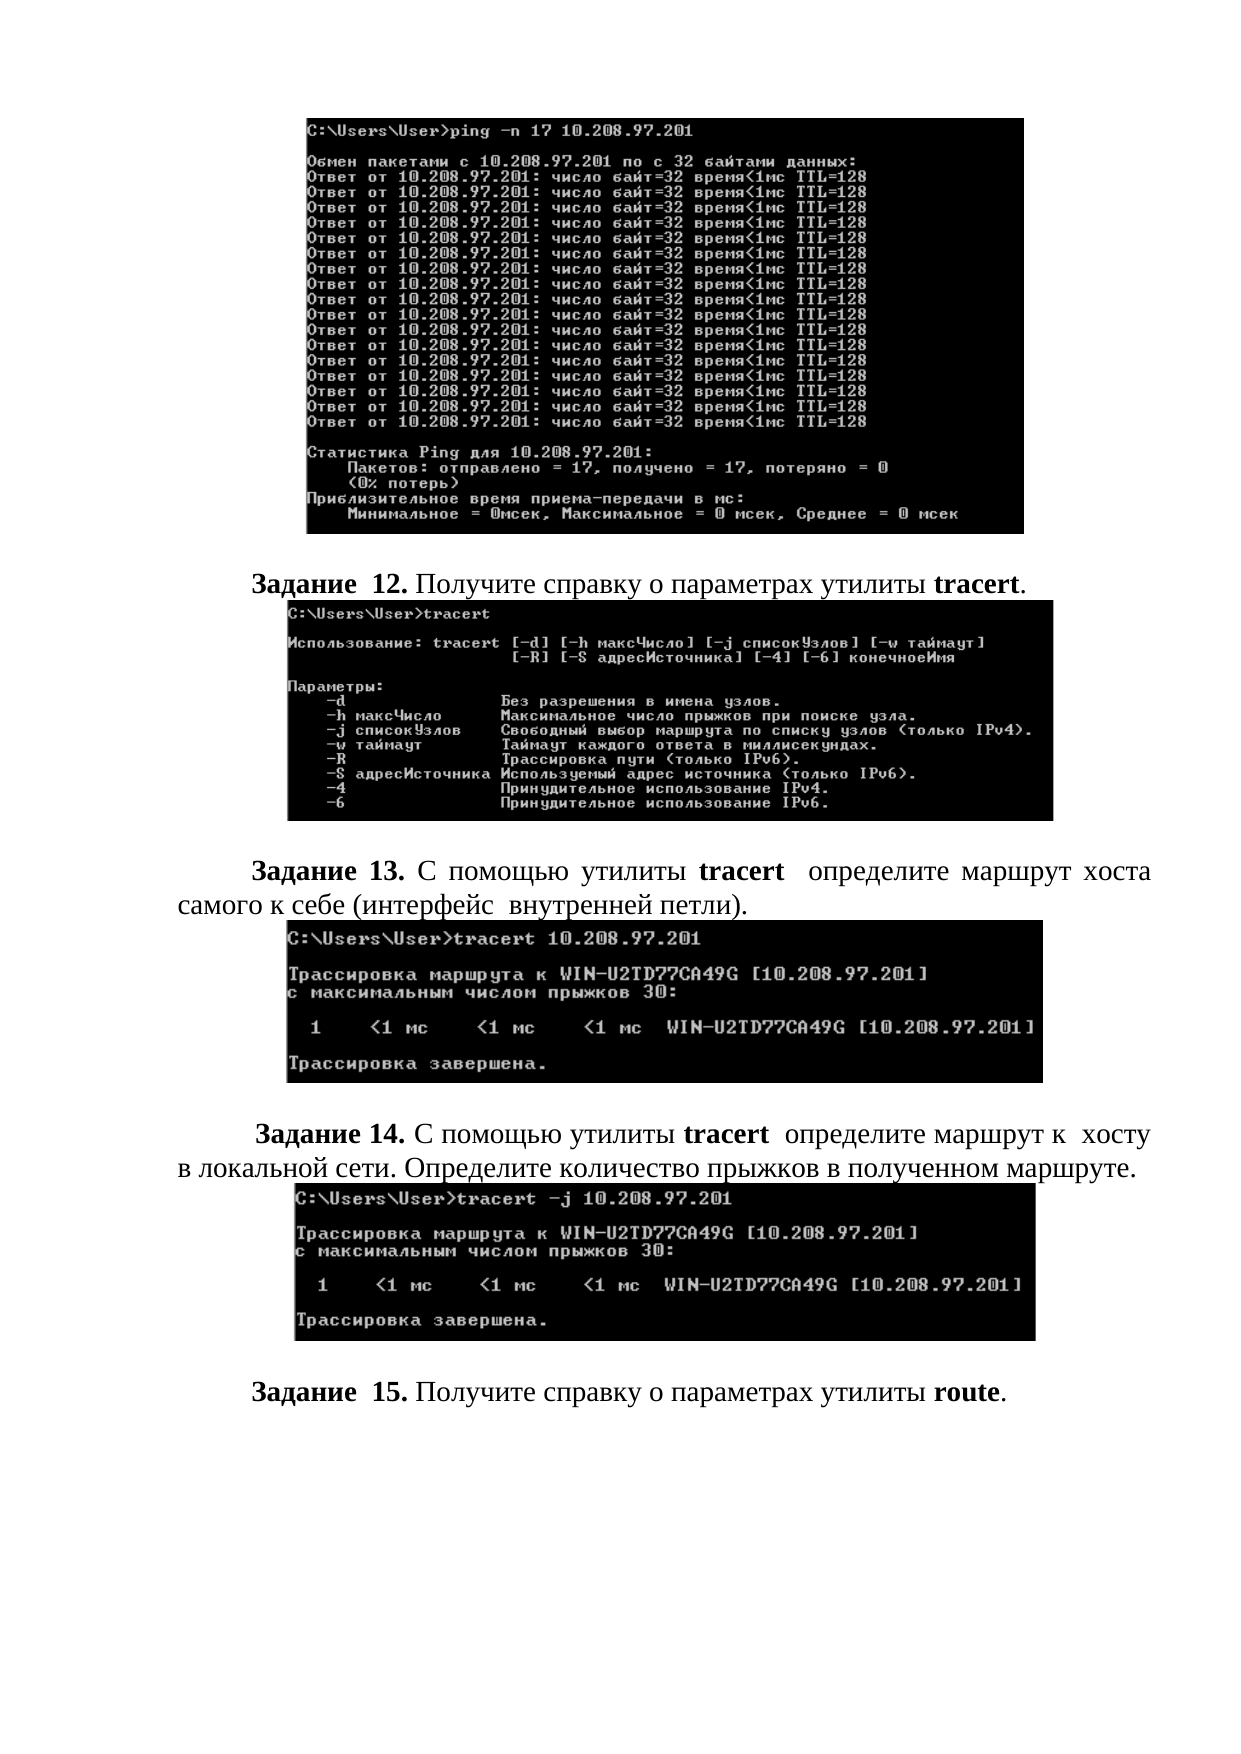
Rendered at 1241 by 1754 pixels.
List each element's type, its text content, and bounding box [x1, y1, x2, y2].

picture [293, 1183, 1036, 1341]
text Задание 14. С помощью утилиты tracert определите маршрут к хосту в локальной сети. Определите количество прыжков в полученном маршруте. [177, 1116, 1152, 1183]
picture [305, 118, 1024, 534]
picture [285, 920, 1043, 1083]
picture [286, 600, 1054, 821]
text Задание 13. С помощью утилиты tracert определите маршрут хоста самого к себе (интерфейс внутренней петли). [177, 853, 1152, 921]
text Задание 15. Получите справку о параметрах утилиты route. [177, 1374, 1152, 1407]
text Задание 12. Получите справку о параметрах утилиты tracert. [177, 567, 1152, 600]
